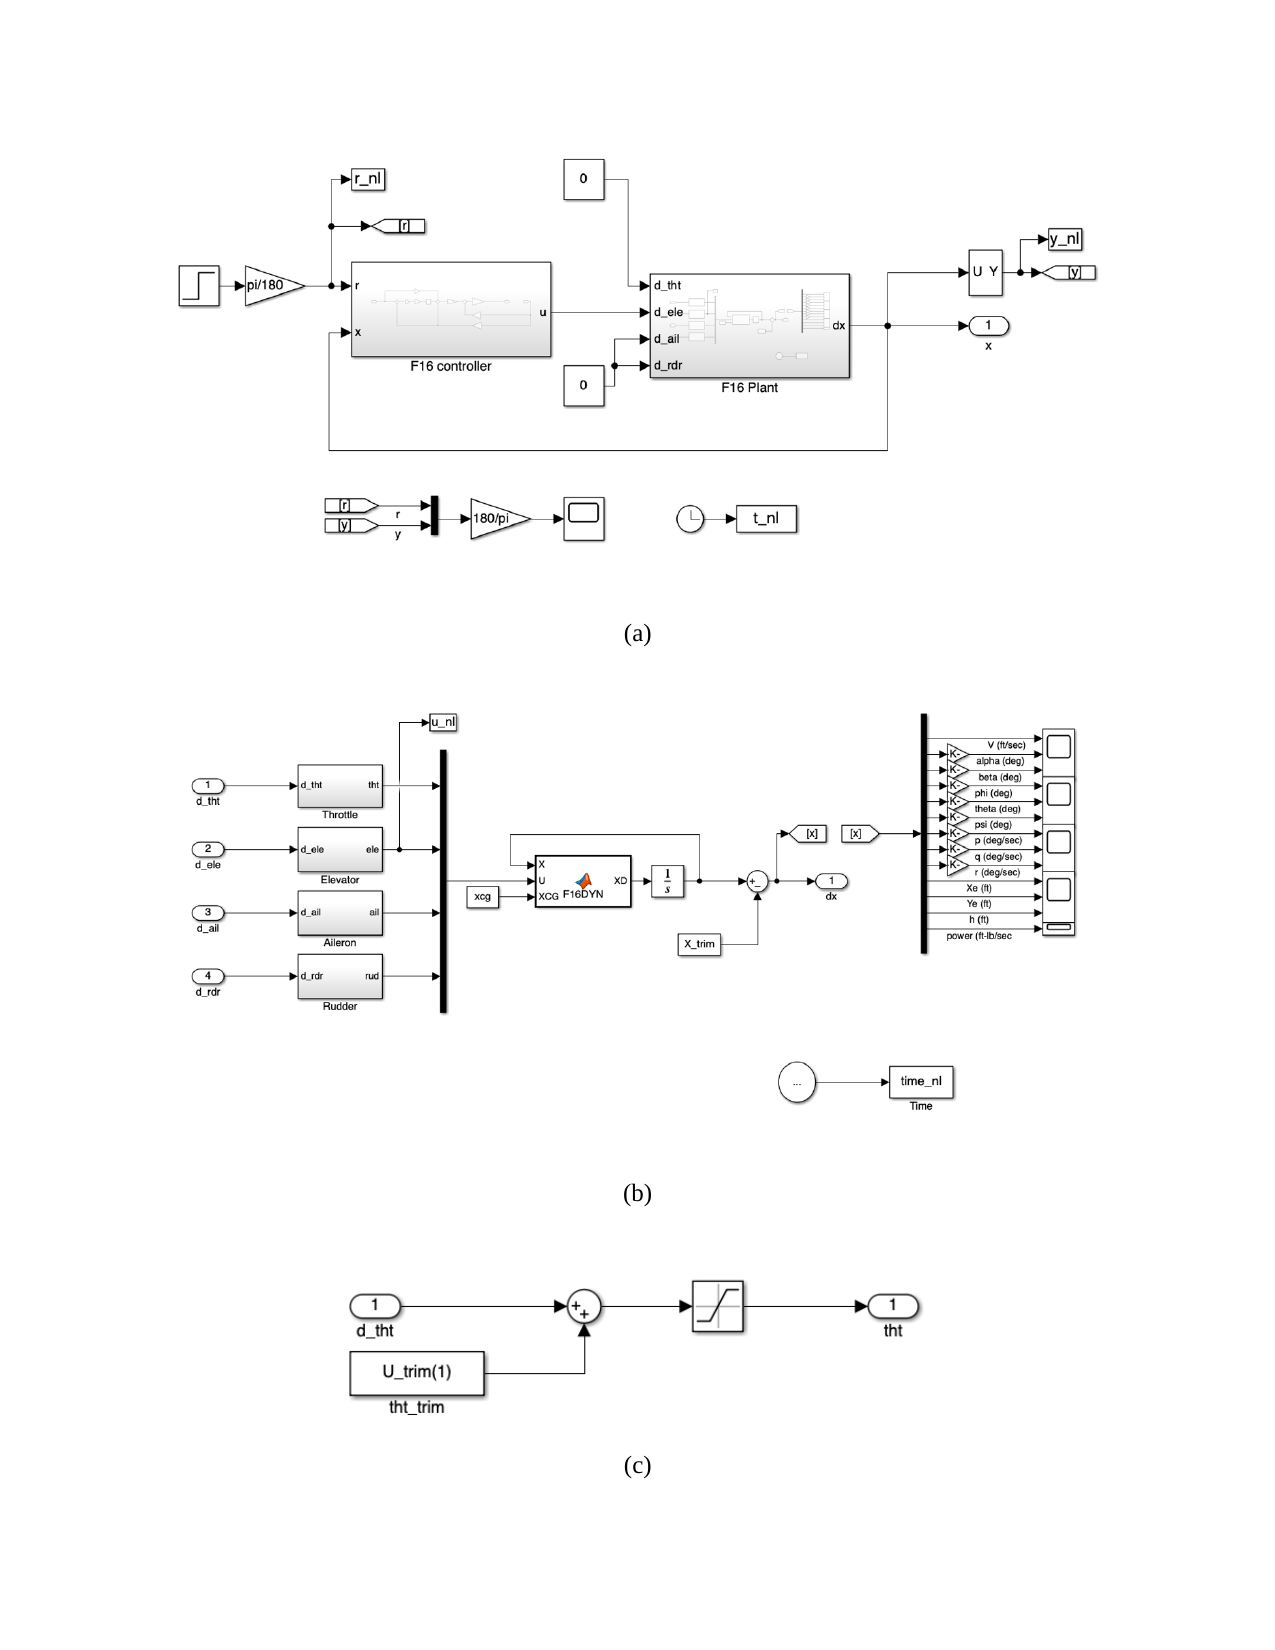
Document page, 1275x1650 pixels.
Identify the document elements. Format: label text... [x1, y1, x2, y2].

text (b) [150, 1178, 1125, 1207]
text (c) [150, 1450, 1125, 1479]
picture [319, 1221, 956, 1436]
picture [150, 150, 1125, 561]
text (a) [150, 618, 1125, 647]
picture [150, 704, 1125, 1121]
